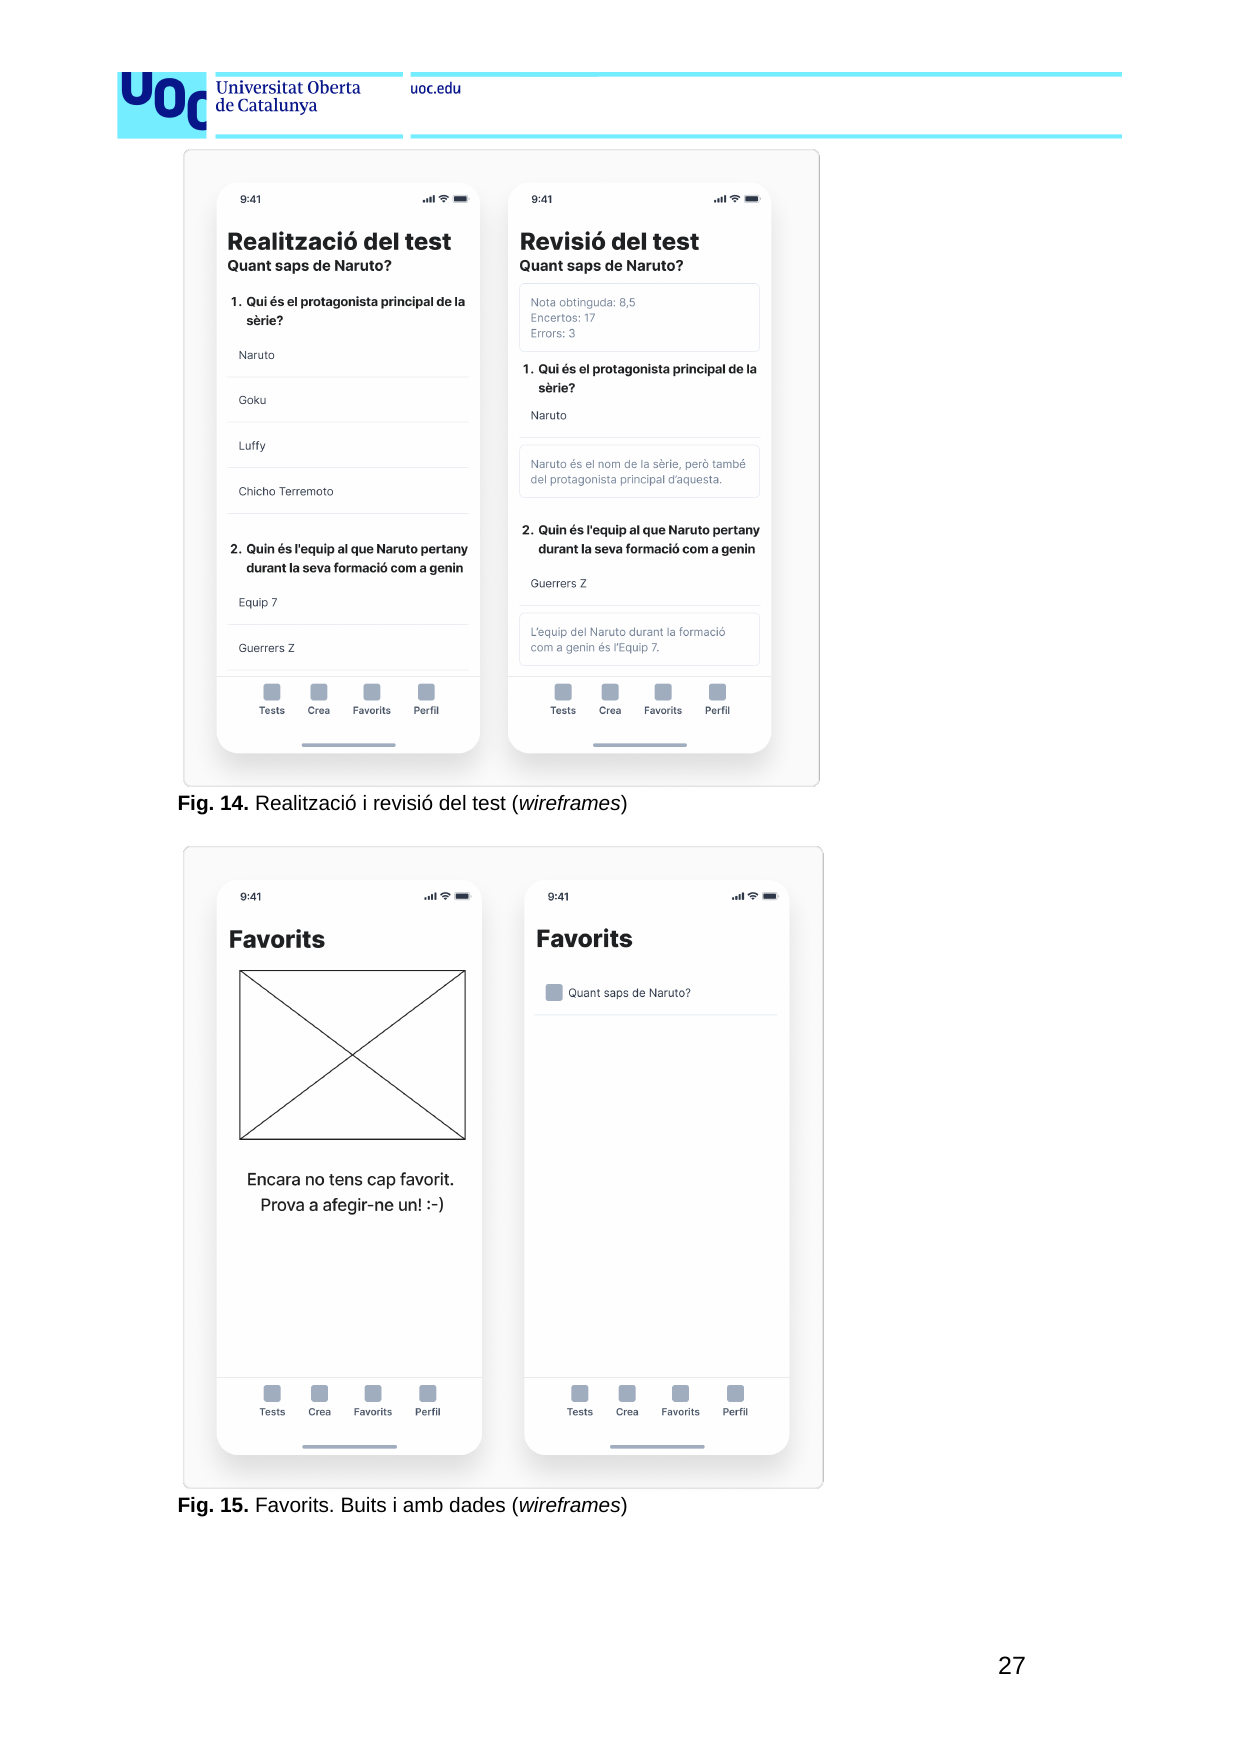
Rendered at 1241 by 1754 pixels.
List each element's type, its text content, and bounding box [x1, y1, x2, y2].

text Fig. 14. Realització i revisió del test (wireframes) [177, 791, 1063, 815]
picture [177, 147, 824, 792]
picture [117, 72, 1122, 142]
text Fig. 15. Favorits. Buits i amb dades (wireframes) [177, 1493, 1063, 1517]
picture [177, 843, 830, 1493]
